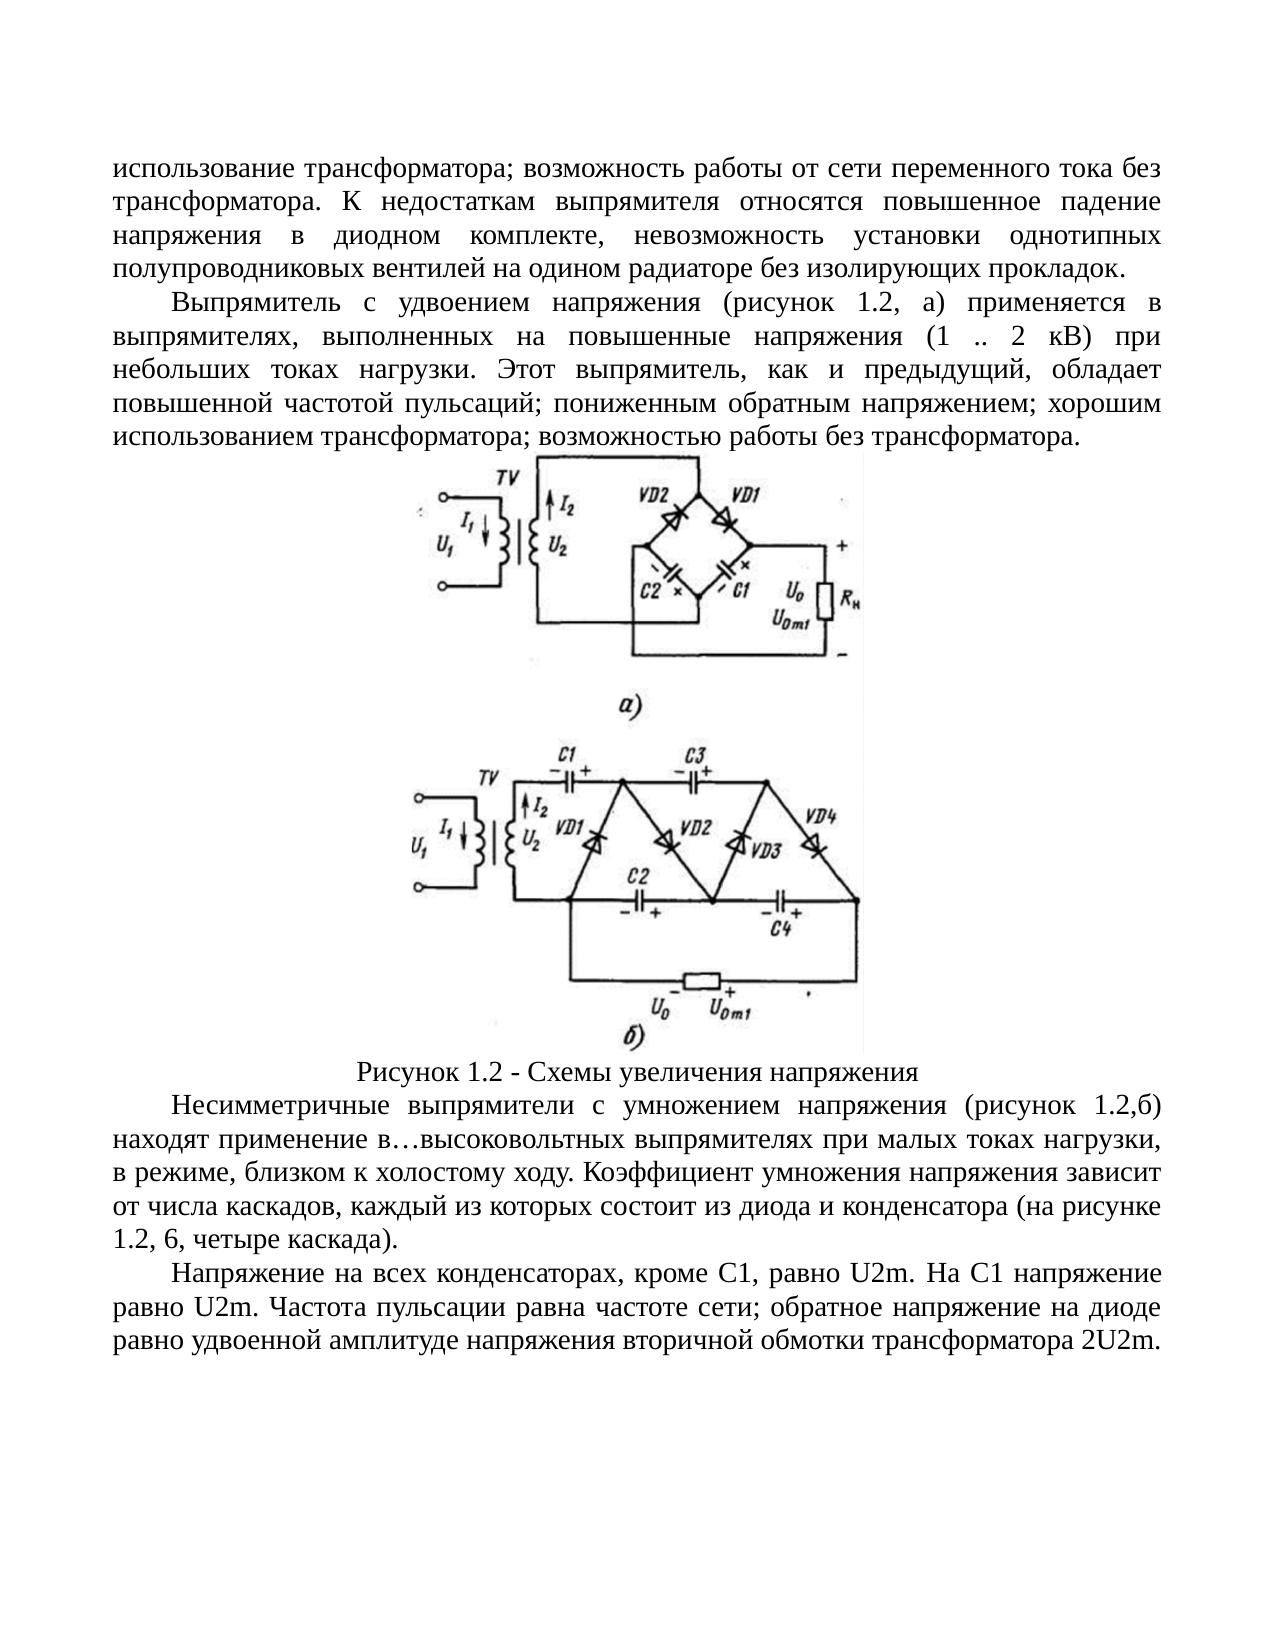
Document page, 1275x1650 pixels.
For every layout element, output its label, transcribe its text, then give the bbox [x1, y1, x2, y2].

text Несимметричные выпрямители с умножением напряжения (рисунок 1.2,б) находят применение в…высоковольтных выпрямителях при малых токах нагрузки, в режиме, близком к холостому ходу. Коэффициент умножения напряжения зависит от числа каскадов, каждый из которых состоит из диода и конденсатора (на рисунке 1.2, 6, четыре каскада). [112, 1087, 1162, 1255]
text Напряжение на всех конденсаторах, кроме С1, равно U2m. На С1 напряжение равно U2m. Частота пульсации равна частоте сети; обратное напряжение на диоде равно удвоенной амплитуде напряжения вторичной обмотки трансформатора 2U2m. [112, 1255, 1162, 1356]
picture [411, 451, 864, 1054]
text Рисунок 1.2 - Схемы увеличения напряжения [112, 1054, 1162, 1087]
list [112, 150, 1162, 284]
list Выпрямитель с удвоением напряжения (рисунок 1.2, а) применяется в выпрямителях, выполненных на повышенные напряжения (1 .. 2 кВ) при небольших токах нагрузки. Этот выпрямитель, как и предыдущий, обладает повышенной частотой пульсаций; пониженным обратным напряжением; хорошим использованием трансформатора; возможностью работы без трансформатора. [112, 284, 1162, 452]
